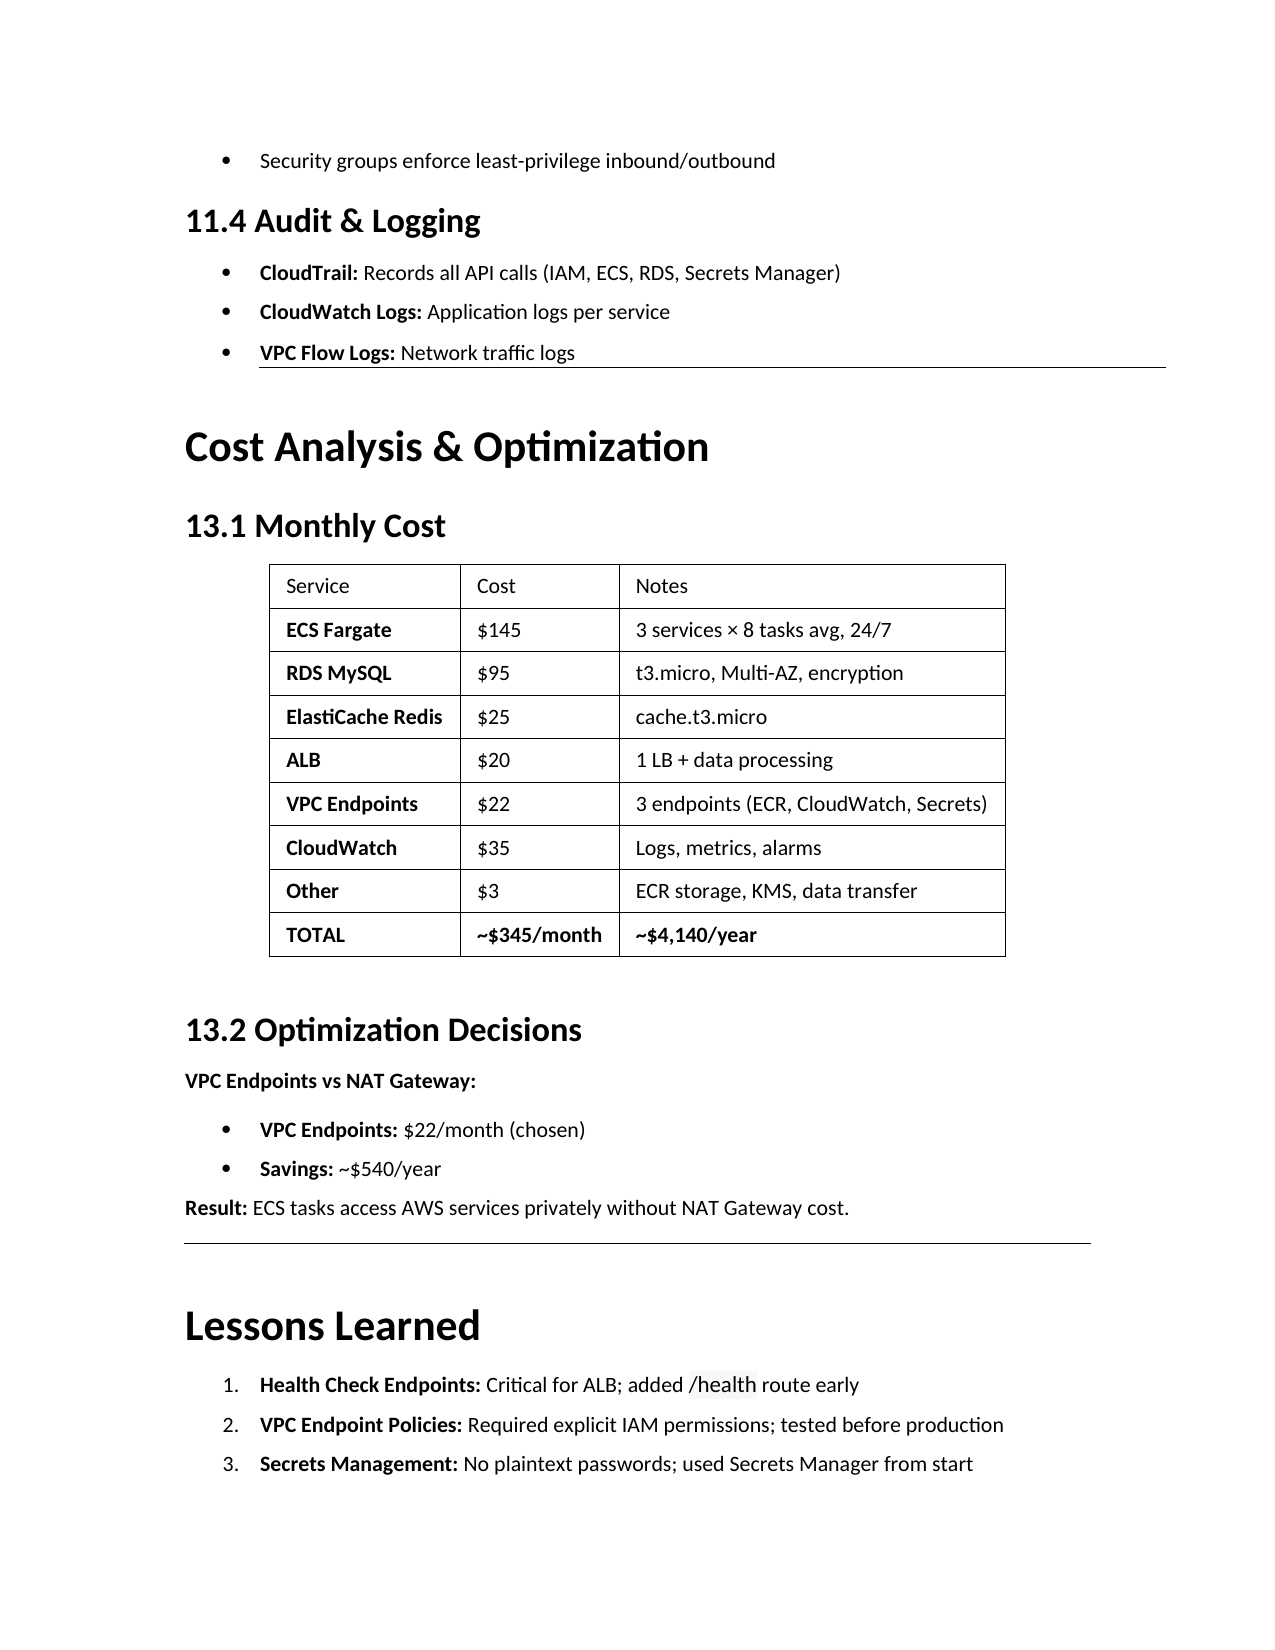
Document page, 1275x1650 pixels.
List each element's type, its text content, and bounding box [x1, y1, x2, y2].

list VPC Endpoint Policies: Required explicit IAM permissions; tested before production [222, 1411, 1090, 1438]
table_cell $22 [461, 783, 619, 825]
list Secrets Management: No plaintext passwords; used Secrets Manager from start [222, 1450, 1090, 1477]
list CloudWatch Logs: Application logs per service [222, 298, 1090, 325]
list Security groups enforce least-privilege inbound/outbound [222, 147, 1090, 174]
table_cell $95 [461, 652, 619, 694]
table_cell ALB [270, 739, 460, 782]
list VPC Flow Logs: Network traffic logs [222, 337, 1090, 394]
text Result: ECS tasks access AWS services privately without NAT Gateway cost. [185, 1194, 1090, 1221]
table_cell ElastiCache Redis [270, 696, 460, 738]
table_cell Other [270, 870, 460, 912]
text Cost Analysis & Optimization [185, 419, 1090, 472]
table_cell VPC Endpoints [270, 783, 460, 825]
table_cell cache.t3.micro [620, 696, 1005, 738]
table_cell 3 endpoints (ECR, CloudWatch, Secrets) [620, 783, 1005, 825]
table_header Cost [461, 565, 619, 607]
table_cell ~$345/month [461, 913, 619, 956]
table_cell TOTAL [270, 913, 460, 956]
list Savings: ~$540/year [222, 1155, 1090, 1182]
table_cell Logs, metrics, alarms [620, 826, 1005, 869]
text 13.2 Optimization Decisions [185, 1008, 1090, 1050]
list Health Check Endpoints: Critical for ALB; added /health route early [222, 1371, 689, 1399]
table_cell 3 services × 8 tasks avg, 24/7 [620, 609, 1005, 651]
table_cell $145 [461, 609, 619, 651]
table_cell $25 [461, 696, 619, 738]
table_cell $35 [461, 826, 619, 869]
table_cell $20 [461, 739, 619, 782]
list Health Check Endpoints: Critical for ALB; added /health route early [757, 1371, 1090, 1399]
table_cell t3.micro, Multi-AZ, encryption [620, 652, 1005, 694]
list VPC Endpoints: $22/month (chosen) [222, 1116, 1090, 1143]
text 13.1 Monthly Cost [185, 504, 1090, 546]
table_cell RDS MySQL [270, 652, 460, 694]
table_header Service [270, 565, 460, 607]
table_cell ECS Fargate [270, 609, 460, 651]
table_header Notes [620, 565, 1005, 607]
text Lessons Learned [185, 1298, 1090, 1351]
table_cell ~$4,140/year [620, 913, 1005, 956]
text VPC Endpoints vs NAT Gateway: [185, 1068, 1090, 1094]
table_cell 1 LB + data processing [620, 739, 1005, 782]
list CloudTrail: Records all API calls (IAM, ECS, RDS, Secrets Manager) [222, 259, 1090, 286]
text 11.4 Audit & Logging [185, 199, 1090, 241]
table_cell CloudWatch [270, 826, 460, 869]
table_cell ECR storage, KMS, data transfer [620, 870, 1005, 912]
table_cell $3 [461, 870, 619, 912]
